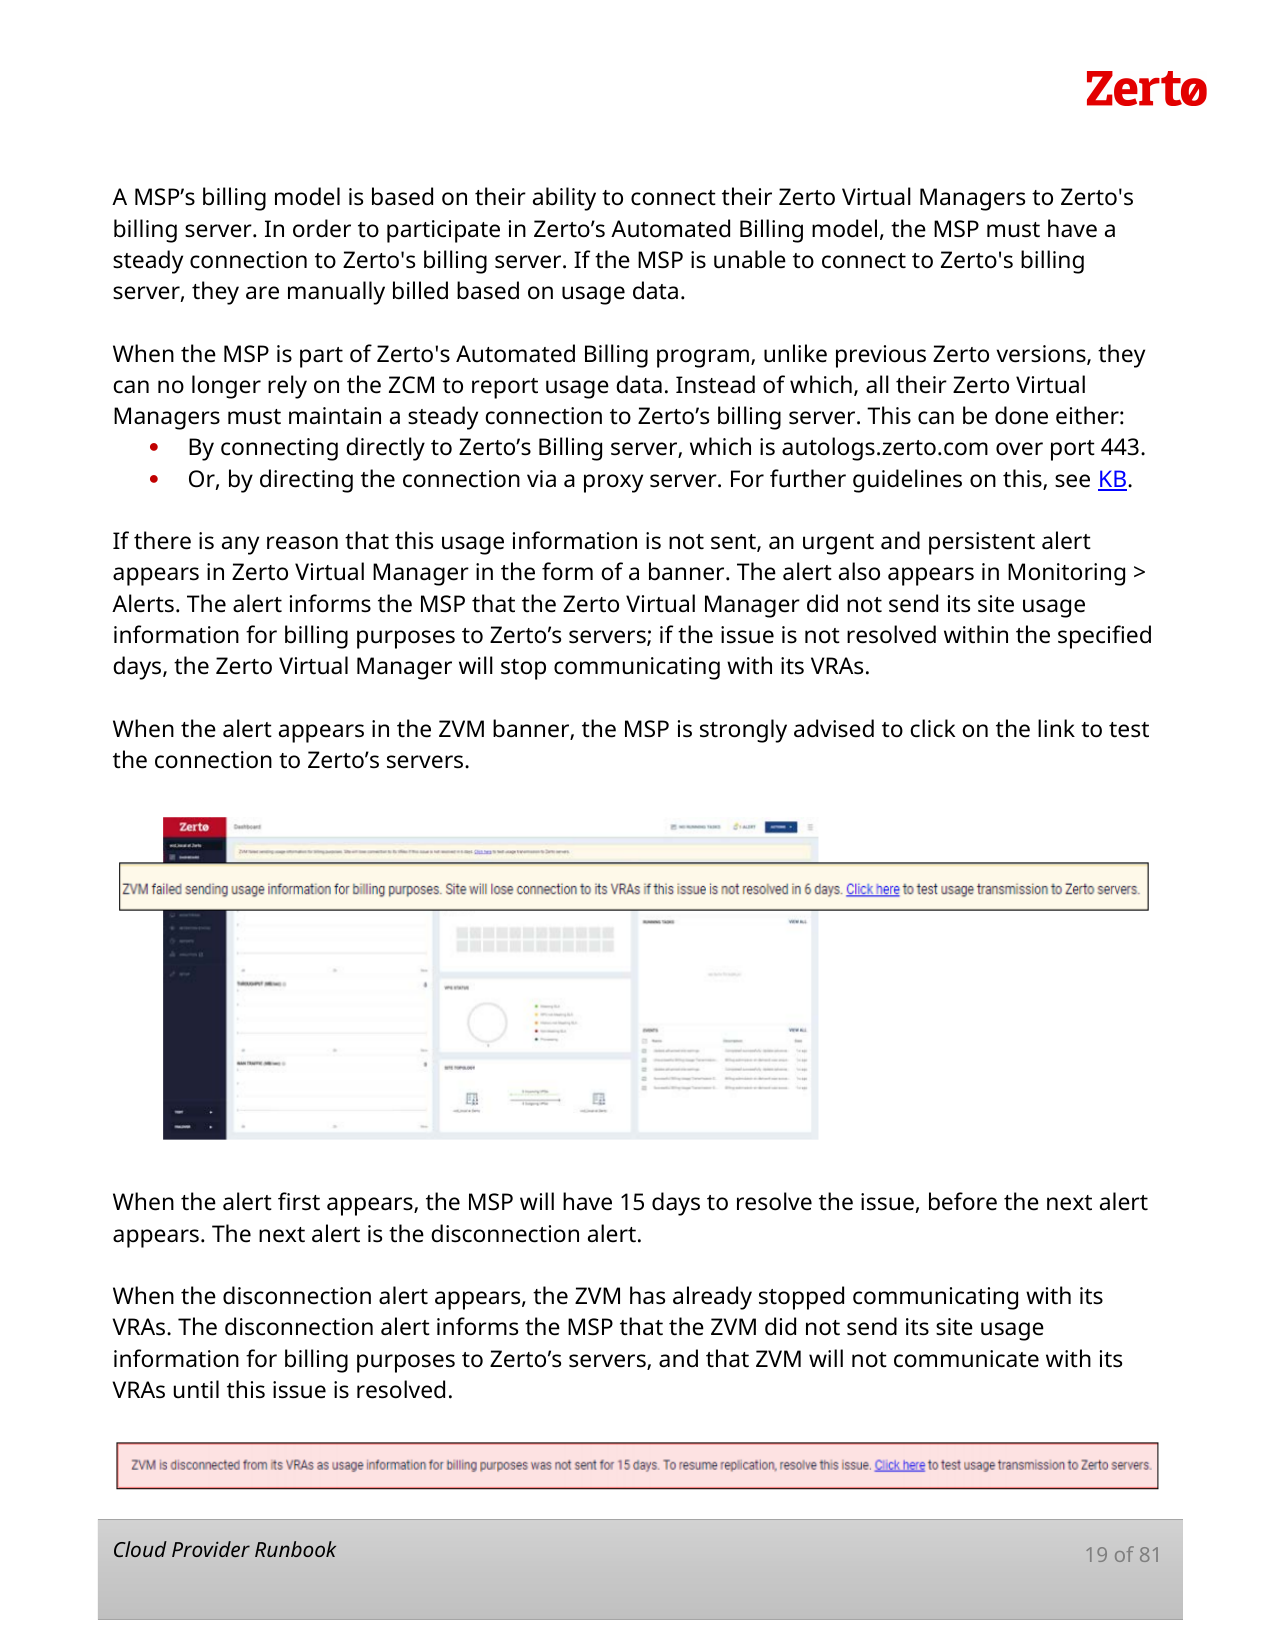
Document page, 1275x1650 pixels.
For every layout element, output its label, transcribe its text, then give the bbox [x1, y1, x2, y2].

text When the disconnection alert appears, the ZVM has already stopped communicating with its VRAs. The disconnection alert informs the MSP that the ZVM did not send its site usage information for billing purposes to Zerto’s servers, and that ZVM will not communicate with its VRAs until this issue is resolved. [112, 1280, 1162, 1405]
text When the alert first appears, the MSP will have 15 days to resolve the issue, before the next alert appears. The next alert is the disconnection alert. [112, 1186, 1162, 1249]
text If there is any reason that this usage information is not sent, an urgent and persistent alert appears in Zerto Virtual Manager in the form of a banner. The alert also appears in Monitoring > Alerts. The alert informs the MSP that the Zerto Virtual Manager did not send its site usage information for billing purposes to Zerto’s servers; if the issue is not resolved within the specified days, the Zerto Virtual Manager will stop communicating with its VRAs. [112, 525, 1162, 681]
text When the MSP is part of Zerto's Automated Billing program, unlike previous Zerto versions, they can no longer rely on the ZCM to report usage data. Instead of which, all their Zerto Virtual Managers must maintain a steady connection to Zerto’s billing server. This can be done either: [112, 337, 1162, 431]
picture [112, 1439, 1163, 1495]
text When the alert appears in the ZVM banner, the MSP is strongly advised to click on the link to test the connection to Zerto’s servers. [112, 712, 1162, 775]
text A MSP’s billing model is based on their ability to connect their Zerto Virtual Managers to Zerto's billing server. In order to participate in Zerto’s Automated Billing model, the MSP must have a steady connection to Zerto's billing server. If the MSP is unable to connect to Zerto's billing server, they are manually billed based on usage data. [112, 181, 1162, 306]
list Or, by directing the connection via a proxy server. For further guidelines on this, see KB. [150, 462, 1162, 494]
picture [112, 809, 1163, 1153]
list By connecting directly to Zerto’s Billing server, which is autologs.zerto.com over port 443. [150, 431, 1162, 462]
picture [97, 1519, 1183, 1620]
picture [1086, 71, 1207, 106]
